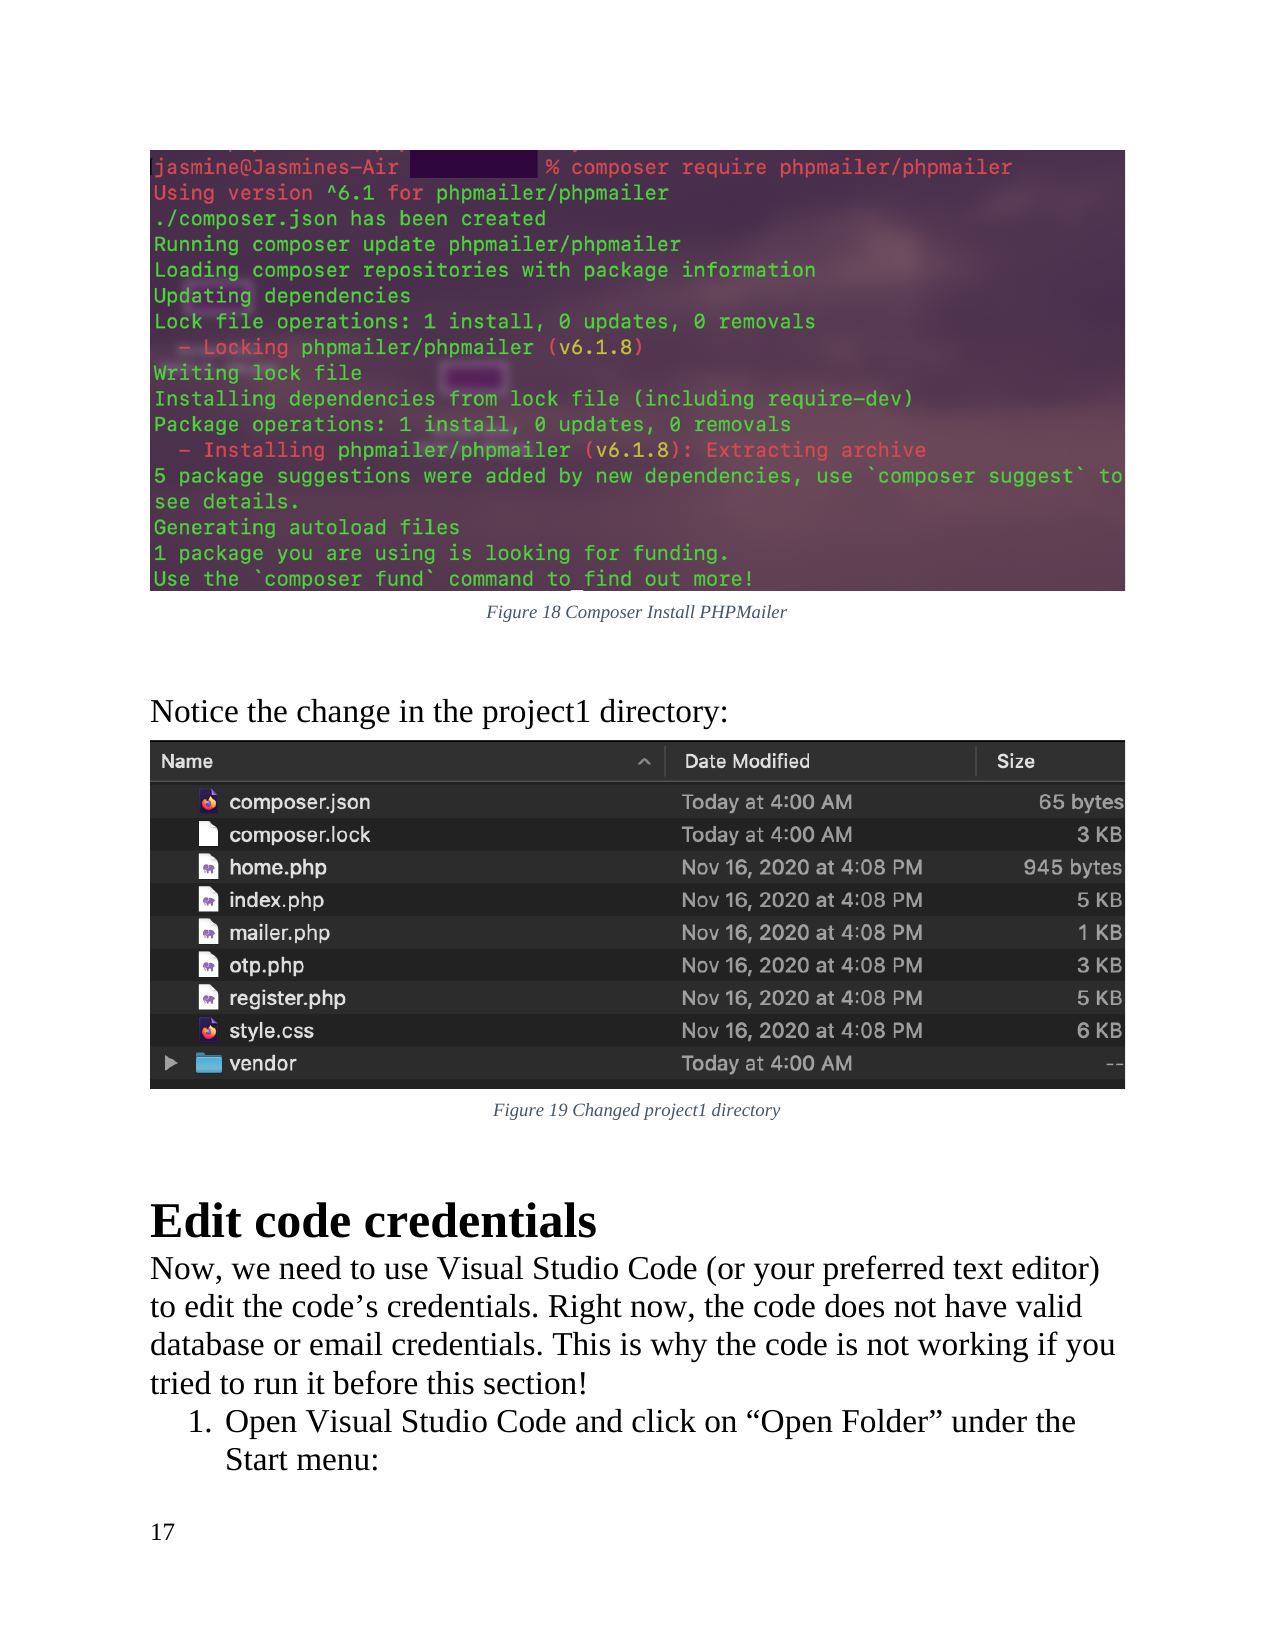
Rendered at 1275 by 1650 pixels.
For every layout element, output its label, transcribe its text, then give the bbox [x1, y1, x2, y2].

picture [150, 150, 1125, 591]
text Now, we need to use Visual Studio Code (or your preferred text editor) to edit the code’s credentials. Right now, the code does not have valid database or email credentials. This is why the code is not working if you tried to run it before this section! [150, 1248, 1125, 1401]
text Figure 19 Changed project1 directory [150, 1099, 1125, 1121]
picture [150, 740, 1125, 1089]
text Figure 18 Composer Install PHPMailer [150, 601, 1125, 622]
text Edit code credentials [150, 1190, 1125, 1248]
list Open Visual Studio Code and click on “Open Folder” under the Start menu: [187, 1401, 1125, 1478]
text Notice the change in the project1 directory: [150, 692, 1125, 730]
